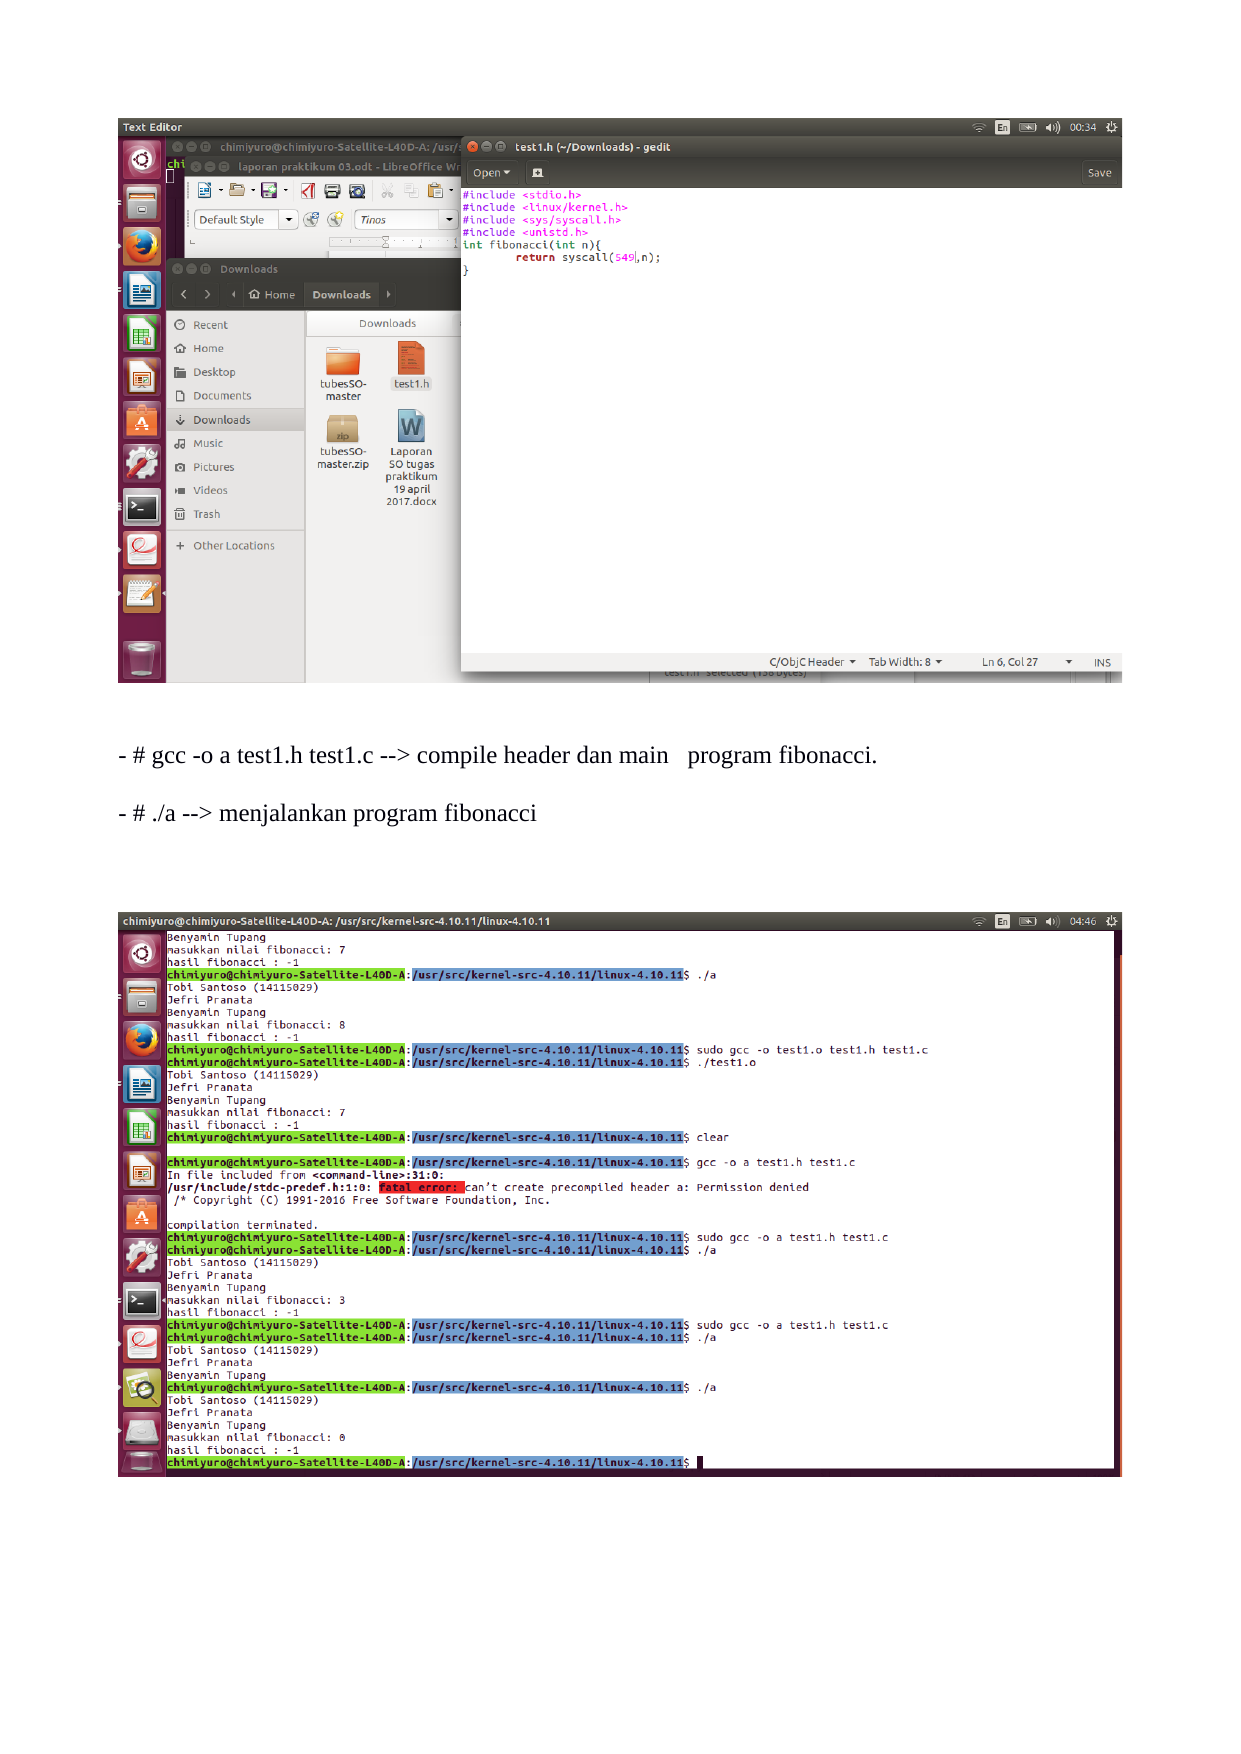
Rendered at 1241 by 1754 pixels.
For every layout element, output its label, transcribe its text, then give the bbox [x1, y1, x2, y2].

text - # gcc -o a test1.h test1.c --> compile header dan main program fibonacci. [118, 740, 1122, 769]
picture [118, 912, 1123, 1477]
picture [118, 118, 1123, 683]
text - # ./a --> menjalankan program fibonacci [118, 798, 1122, 826]
